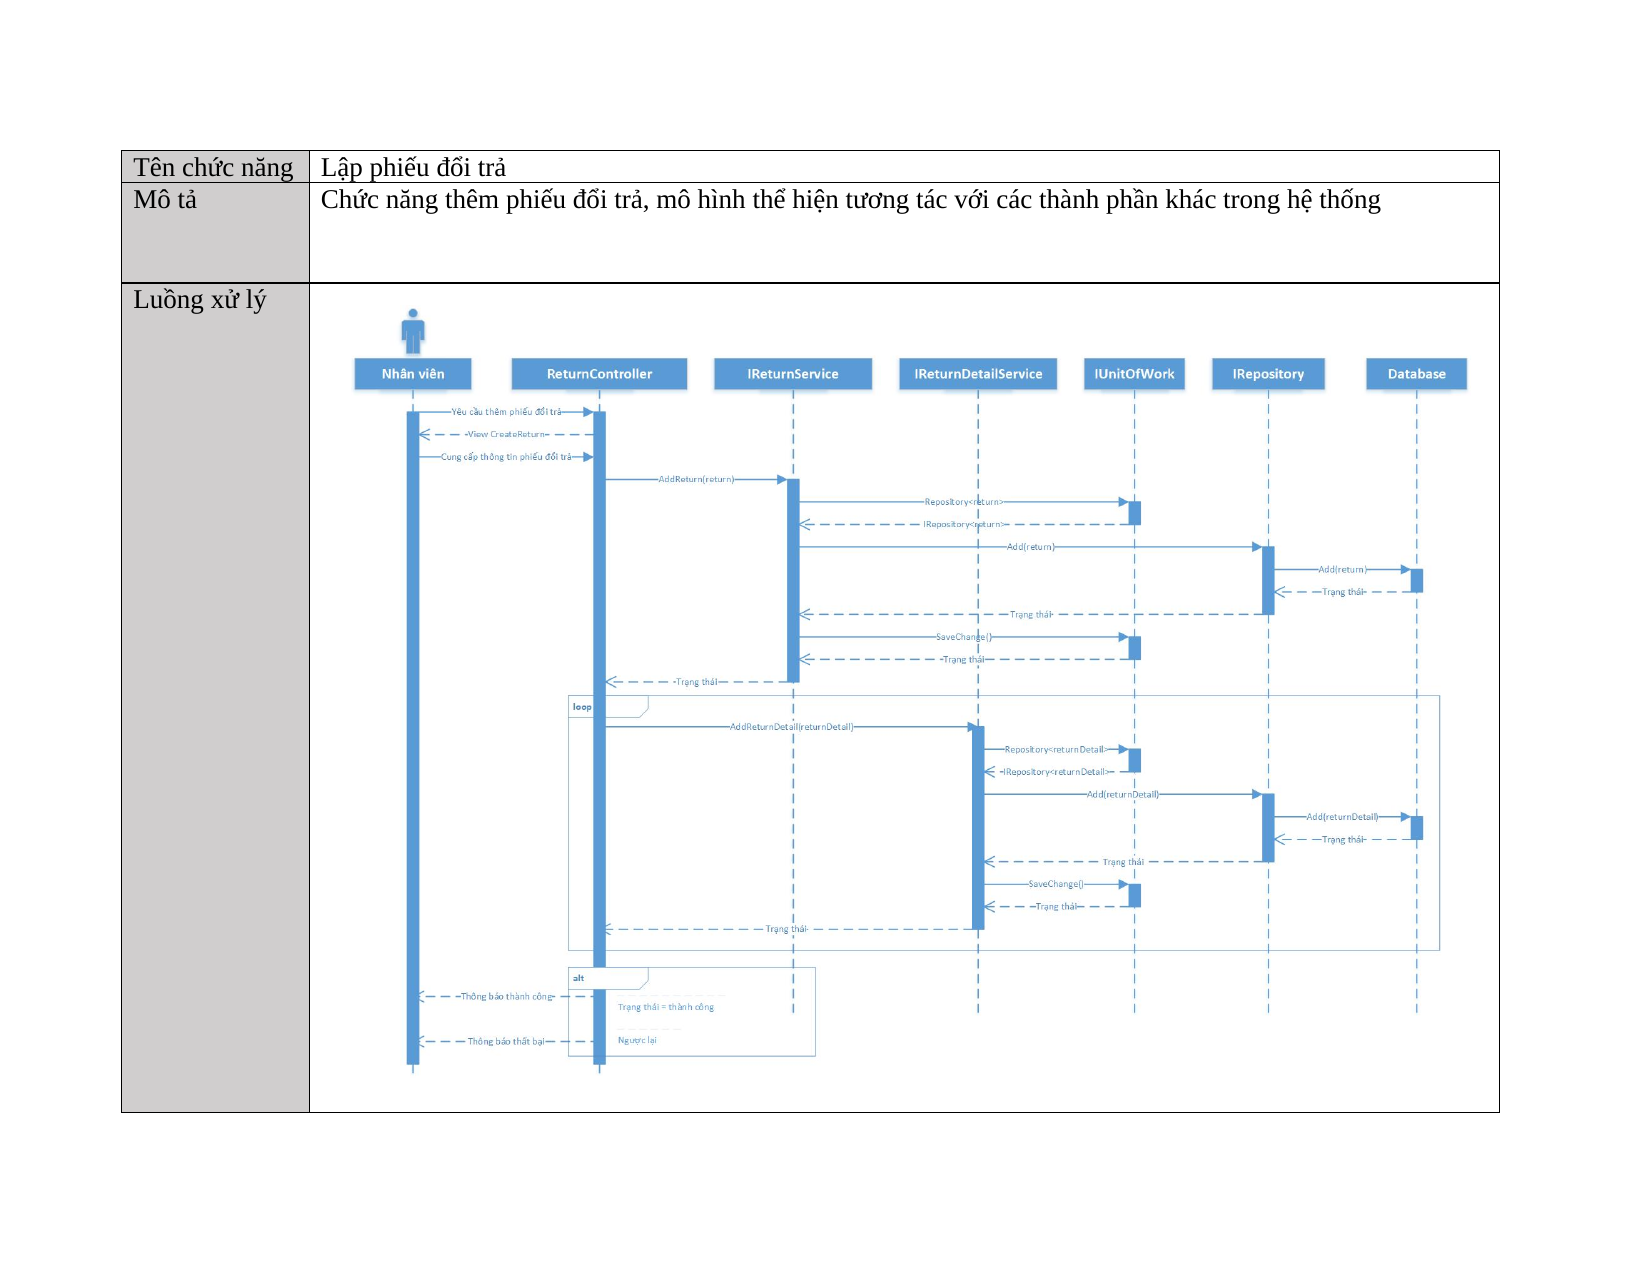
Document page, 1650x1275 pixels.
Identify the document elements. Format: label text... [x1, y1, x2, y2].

table_cell [310, 284, 1499, 1112]
table_cell Tên chức năng [122, 151, 309, 182]
table_cell Luồng xử lý [122, 284, 309, 1112]
table_cell Mô tả [122, 183, 309, 282]
table_cell Chức năng thêm phiếu đổi trả, mô hình thể hiện tương tác với các thành phần khác trong hệ thống [310, 183, 1499, 282]
picture [351, 305, 1472, 1081]
table_cell Lập phiếu đổi trả [310, 151, 1499, 182]
